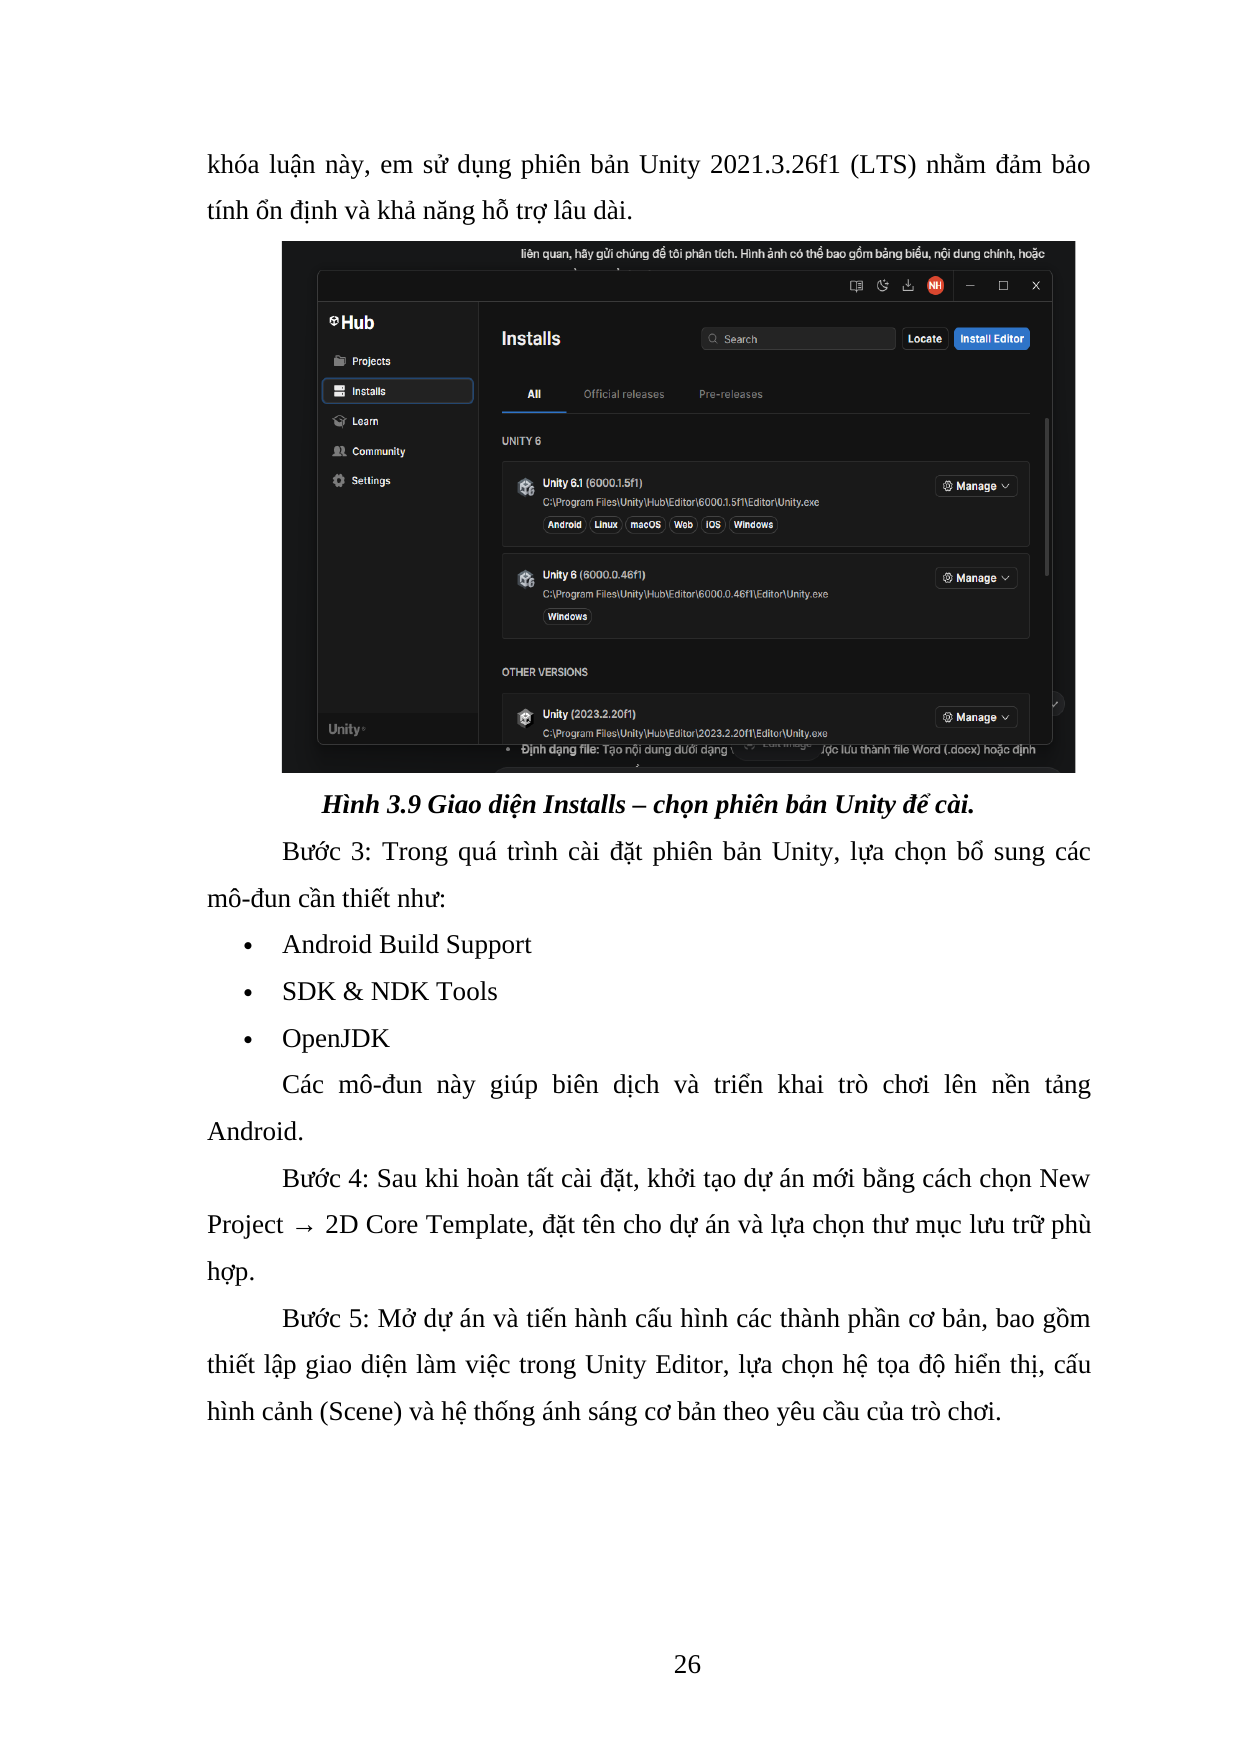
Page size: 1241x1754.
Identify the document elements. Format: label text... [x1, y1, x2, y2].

text Bước 5: Mở dự án và tiến hành cấu hình các thành phần cơ bản, bao gồm thiết lập giao diện làm việc trong Unity Editor, lựa chọn hệ tọa độ hiển thị, cấu hình cảnh (Scene) và hệ thống ánh sáng cơ bản theo yêu cầu của trò chơi. [207, 1302, 1092, 1426]
text Các mô-đun này giúp biên dịch và triển khai trò chơi lên nền tảng Android. [207, 1068, 1092, 1146]
list Android Build Support [244, 928, 1092, 959]
text Bước 3: Trong quá trình cài đặt phiên bản Unity, lựa chọn bổ sung các mô-đun cần thiết như: [207, 835, 1092, 913]
list SDK & NDK Tools [244, 975, 1092, 1006]
text Bước 4: Sau khi hoàn tất cài đặt, khởi tạo dự án mới bằng cách chọn New Project → 2D Core Template, đặt tên cho dự án và lựa chọn thư mục lưu trữ phù hợp. [207, 1162, 1092, 1286]
list OpenJDK [244, 1022, 1092, 1053]
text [207, 148, 1092, 226]
picture [281, 241, 1076, 773]
